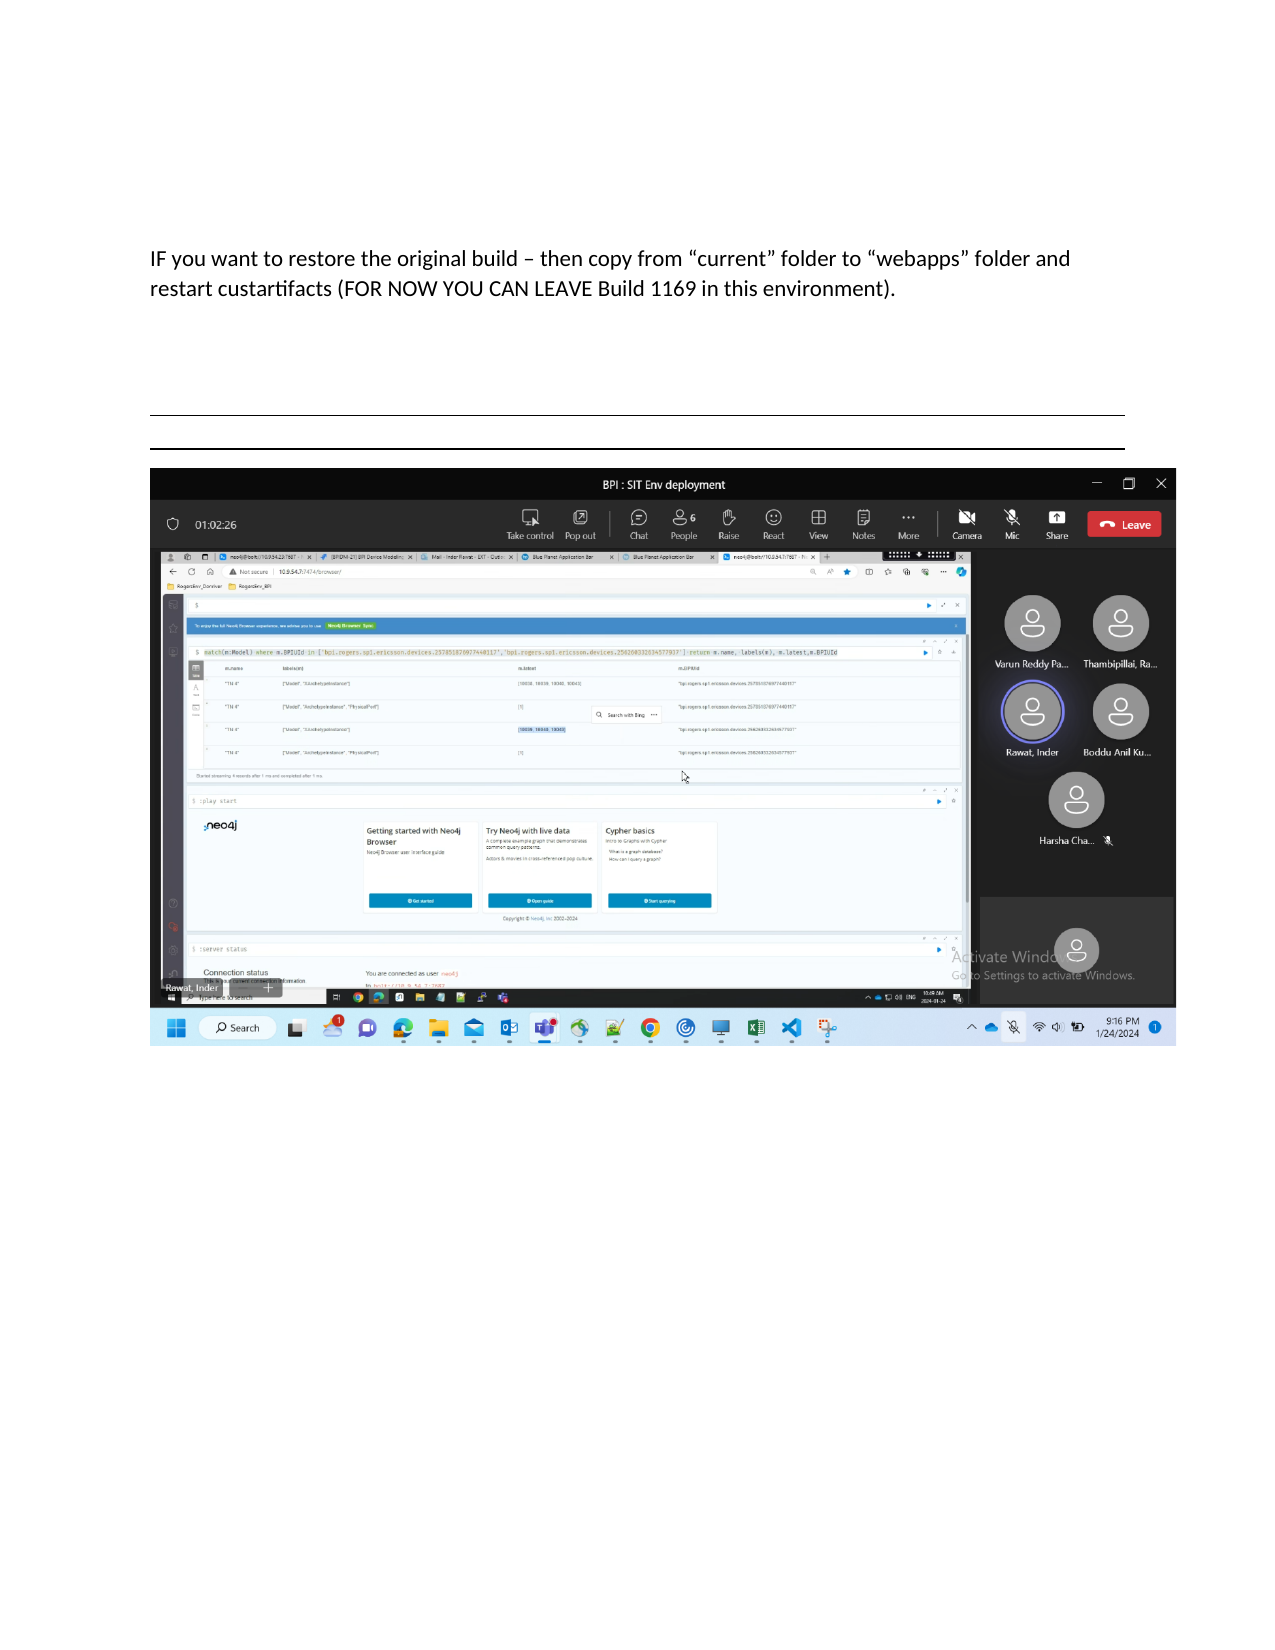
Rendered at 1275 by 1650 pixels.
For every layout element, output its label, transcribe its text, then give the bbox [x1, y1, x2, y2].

picture [150, 468, 1177, 1046]
text IF you want to restore the original build – then copy from “current” folder to “webapps” folder and restart custartifacts (FOR NOW YOU CAN LEAVE Build 1169 in this environment). [150, 244, 1125, 302]
